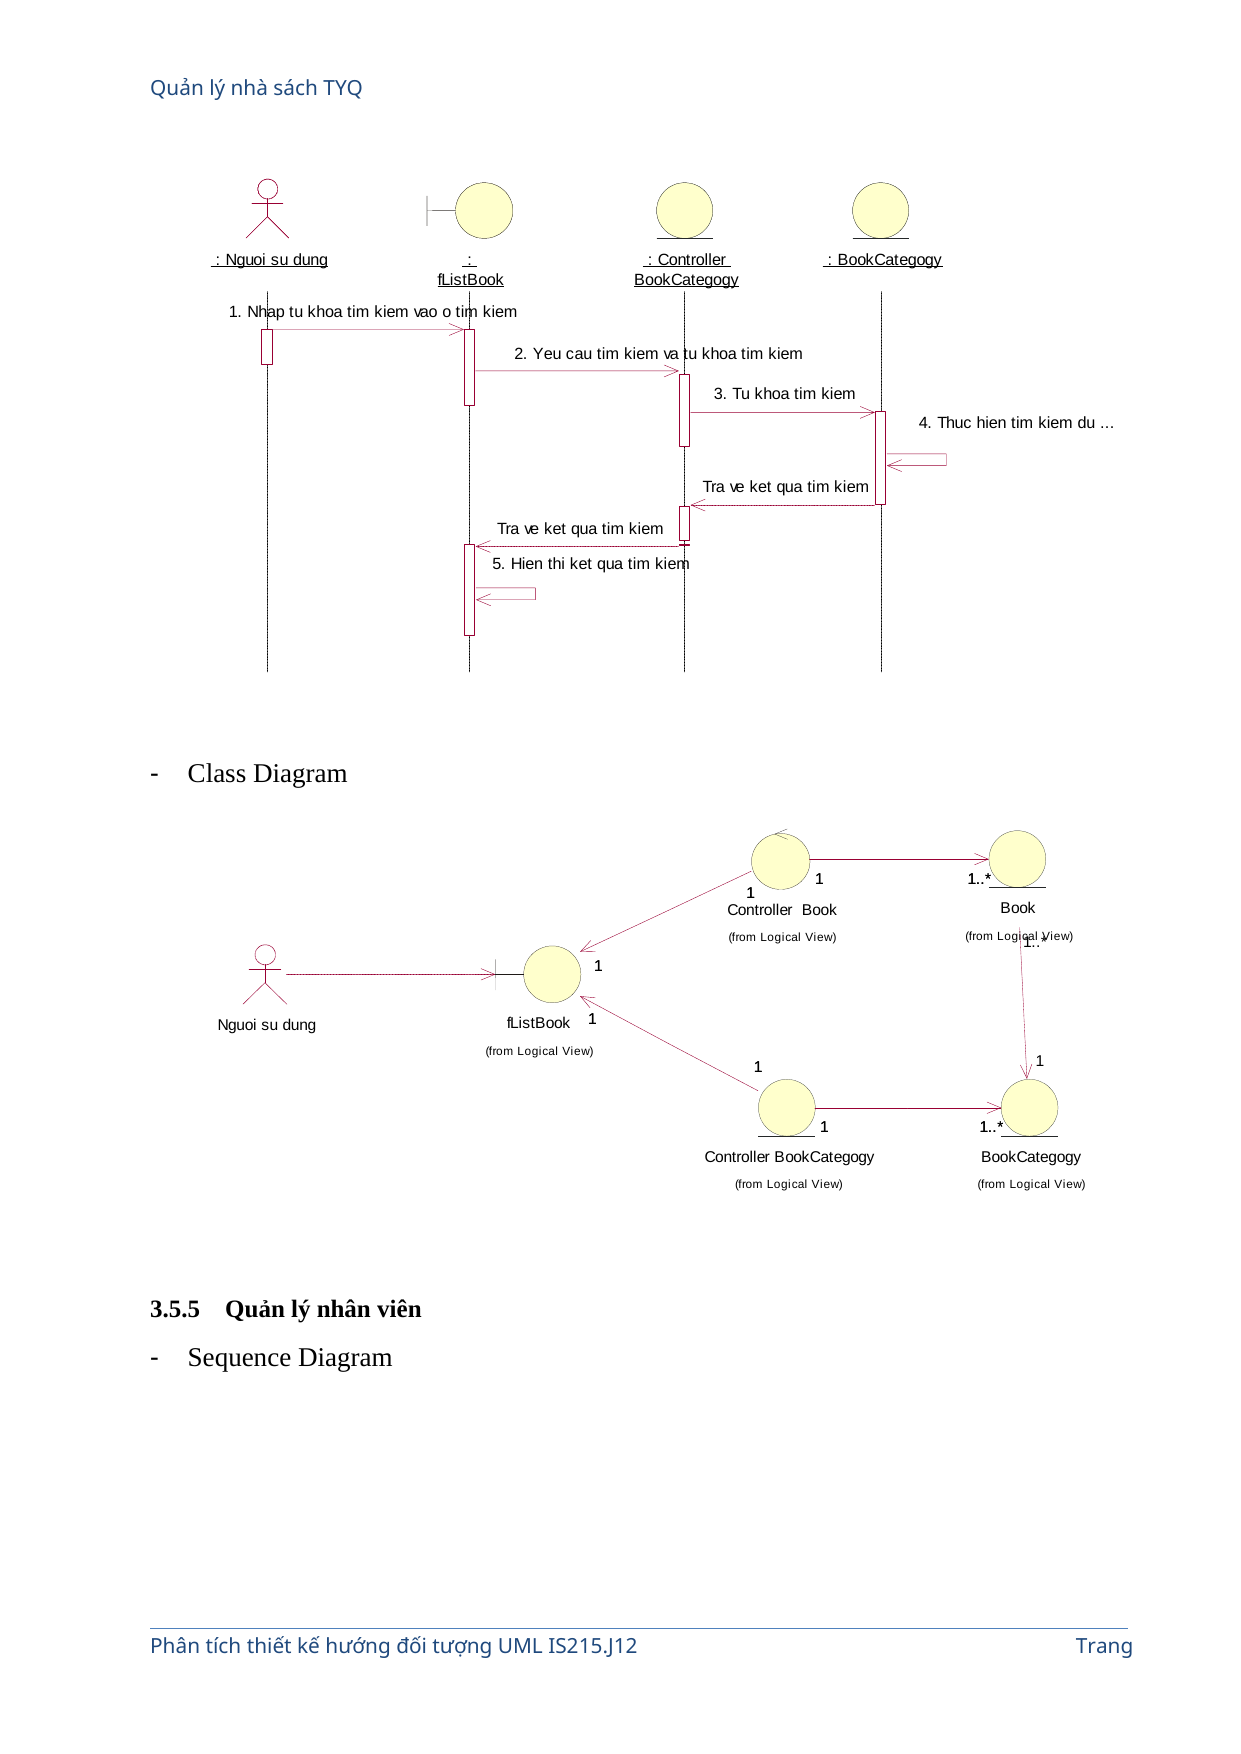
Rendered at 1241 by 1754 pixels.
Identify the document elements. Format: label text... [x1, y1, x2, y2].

subtitle Quản lý nhân viên [150, 1294, 1128, 1323]
list Class Diagram [150, 753, 1128, 790]
list Sequence Diagram [150, 1337, 1128, 1374]
